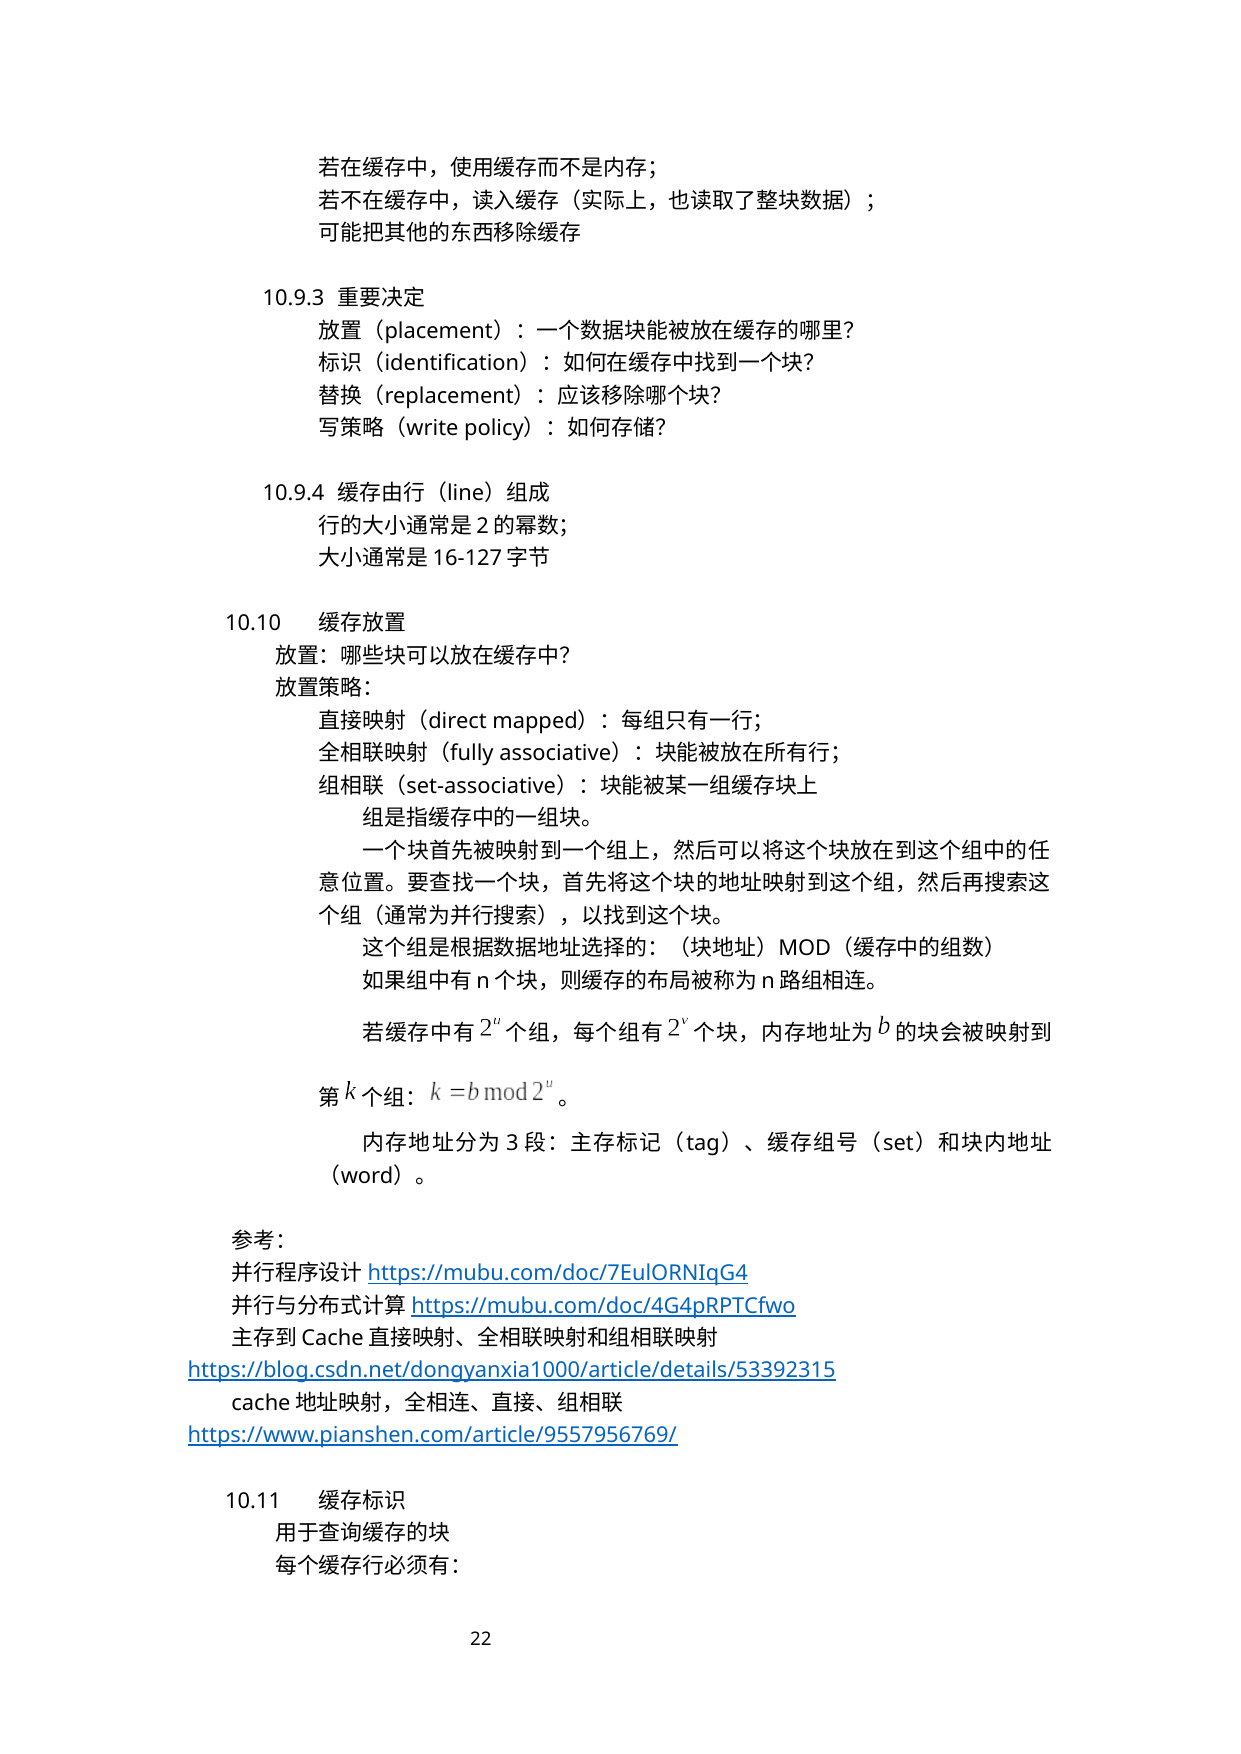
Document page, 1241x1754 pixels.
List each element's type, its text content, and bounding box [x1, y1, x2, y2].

list 如果组中有n个块，则缓存的布局被称为n路组相连。 [319, 962, 1053, 995]
list 重要决定 [262, 280, 1053, 312]
list 放置：哪些块可以放在缓存中？ [231, 637, 1053, 670]
list cache地址映射，全相连、直接、组相联 https://www.pianshen.com/article/9557956769/ [187, 1385, 1053, 1450]
list 写策略（write policy）：如何存储？ [275, 410, 1053, 442]
list 大小通常是16-127字节 [275, 540, 1053, 572]
list 可能把其他的东西移除缓存 [275, 215, 1053, 247]
list 缓存标识 [225, 1482, 1053, 1515]
list 若不在缓存中，读入缓存（实际上，也读取了整块数据）； [275, 182, 1053, 215]
list 若缓存中有个组，每个组有个块，内存地址为的块会被映射到第个组：。 [319, 995, 1053, 1125]
list 全相联映射（fully associative）：块能被放在所有行； [275, 735, 1053, 767]
list 内存地址分为3段：主存标记（tag）、缓存组号（set）和块内地址（word）。 [319, 1125, 1053, 1190]
list 并行与分布式计算 https://mubu.com/doc/4G4pRPTCfwo [187, 1287, 1053, 1320]
list 并行程序设计 https://mubu.com/doc/7EulORNIqG4 [187, 1255, 1053, 1287]
list 放置策略： [231, 670, 1053, 702]
list 每个缓存行必须有： [231, 1547, 1053, 1580]
list 缓存放置 [225, 605, 1053, 637]
list 直接映射（direct mapped）：每组只有一行； [275, 702, 1053, 735]
list 替换（replacement）：应该移除哪个块？ [275, 377, 1053, 410]
list 组相联（set-associative）：块能被某一组缓存块上 [275, 767, 1053, 800]
list 标识（identification）：如何在缓存中找到一个块？ [275, 345, 1053, 377]
list 用于查询缓存的块 [231, 1515, 1053, 1547]
list 主存到Cache直接映射、全相联映射和组相联映射 https://blog.csdn.net/dongyanxia1000/article/details/53392315 [187, 1320, 1053, 1385]
list 放置（placement）：一个数据块能被放在缓存的哪里？ [275, 312, 1053, 345]
list 行的大小通常是2的幂数； [275, 507, 1053, 540]
list 组是指缓存中的一组块。 [319, 800, 1053, 832]
list 参考： [187, 1222, 1053, 1255]
list 缓存由行（line）组成 [262, 475, 1053, 507]
list 若在缓存中，使用缓存而不是内存； [275, 150, 1053, 182]
list 这个组是根据数据地址选择的：（块地址）MOD（缓存中的组数） [319, 930, 1053, 962]
list 一个块首先被映射到一个组上，然后可以将这个块放在到这个组中的任意位置。要查找一个块，首先将这个块的地址映射到这个组，然后再搜索这个组（通常为并行搜索），以找到这个块。 [319, 832, 1053, 930]
